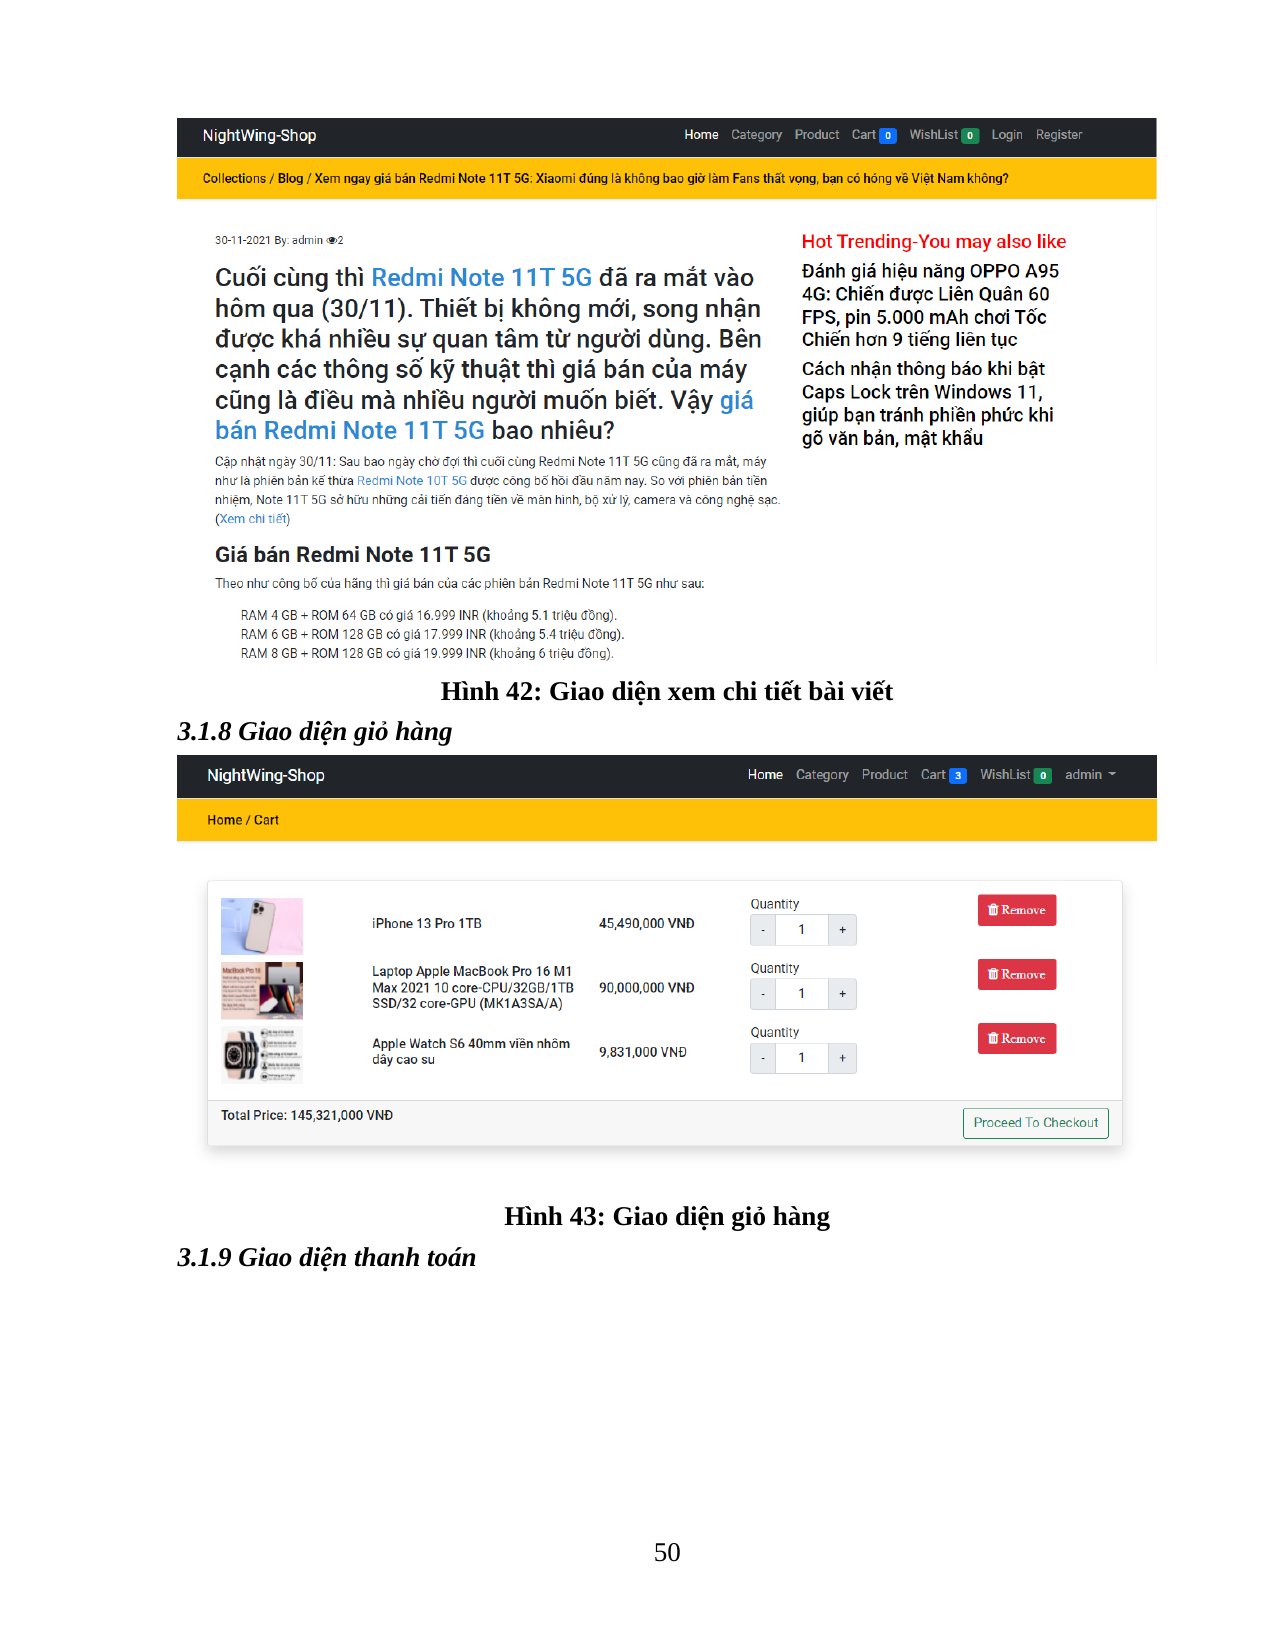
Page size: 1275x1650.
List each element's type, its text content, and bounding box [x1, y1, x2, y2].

picture [177, 118, 1157, 667]
list 3.1.9 Giao diện thanh toán [177, 1241, 1157, 1272]
list Hình 43: Giao diện giỏ hàng [177, 1200, 1157, 1231]
list Hình 42: Giao diện xem chi tiết bài viết [177, 675, 1157, 706]
list 3.1.8 Giao diện giỏ hàng [177, 715, 1157, 747]
picture [177, 755, 1157, 1192]
